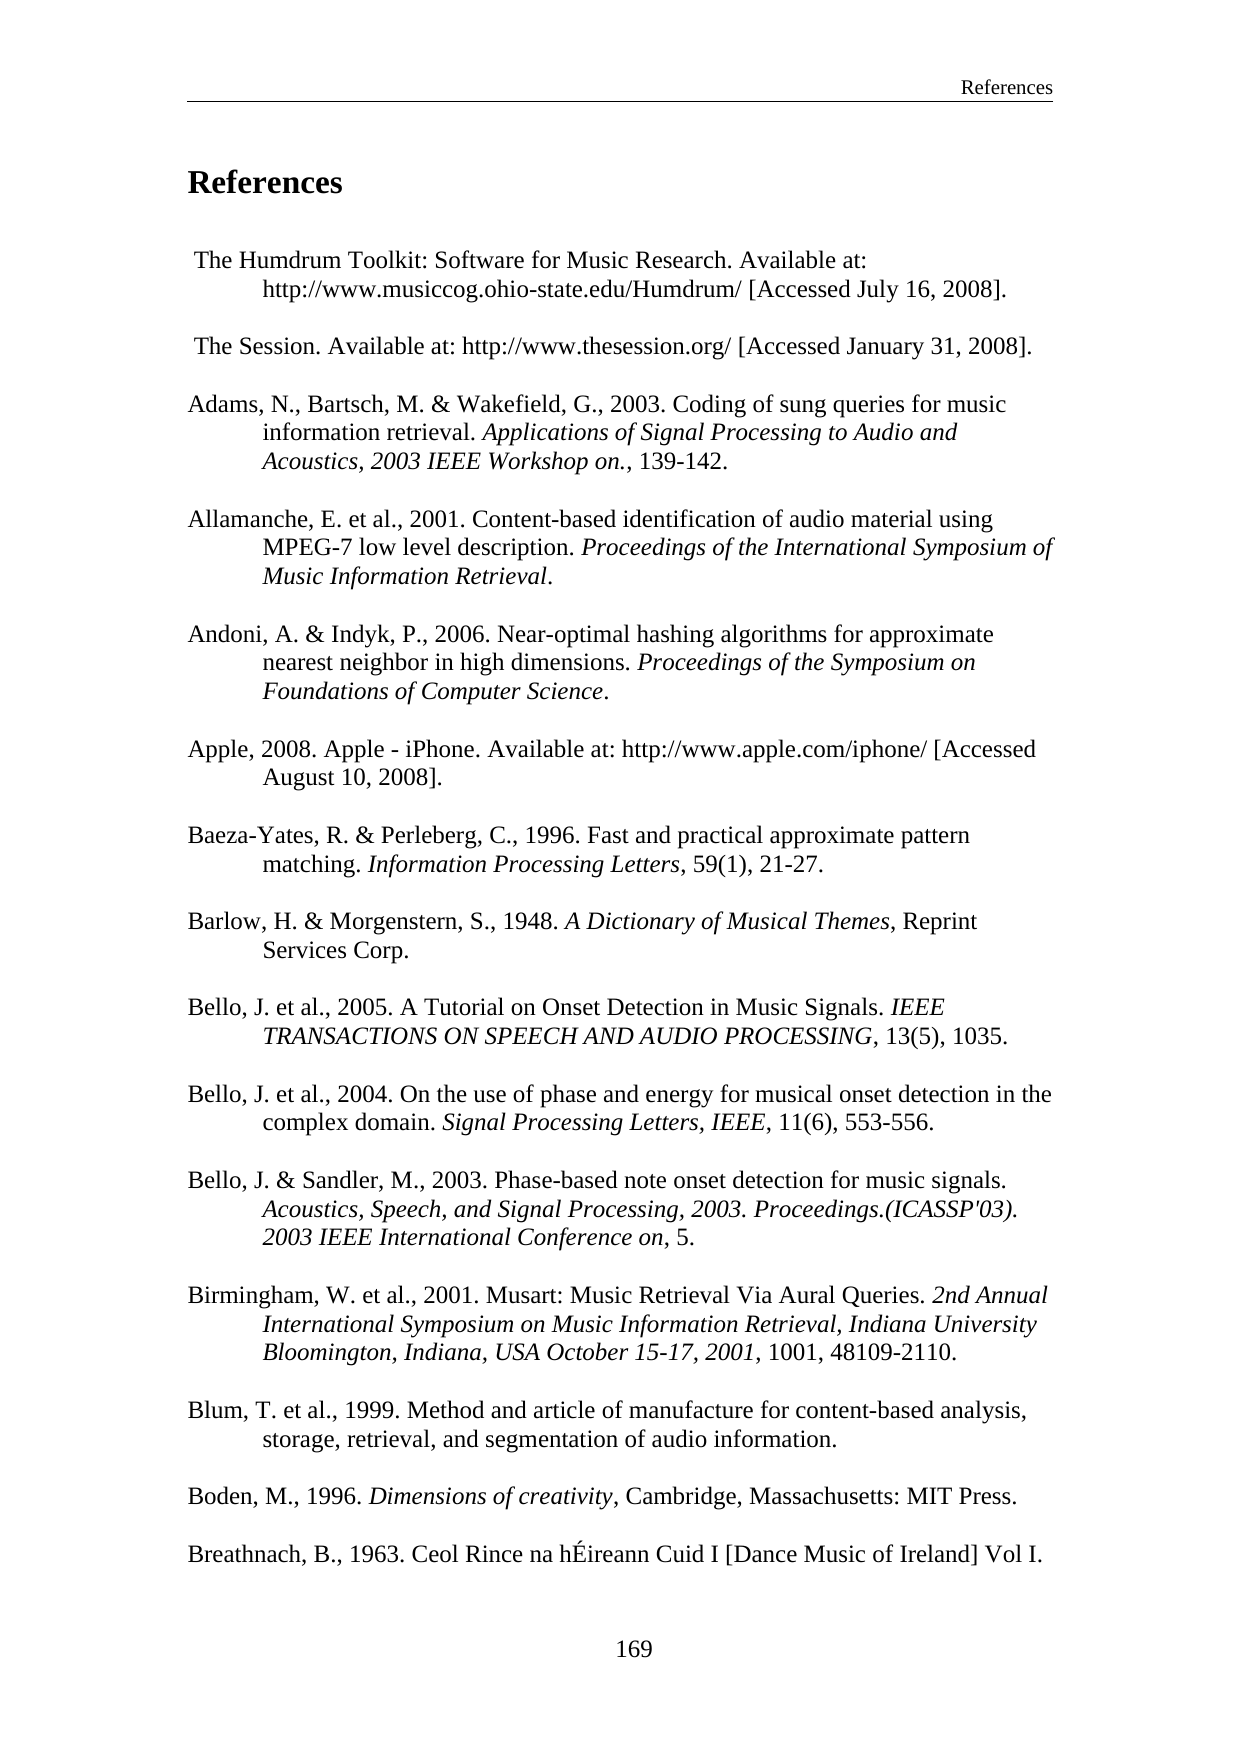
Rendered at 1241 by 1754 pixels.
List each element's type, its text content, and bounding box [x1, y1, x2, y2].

text Barlow, H. & Morgenstern, S., 1948. A Dictionary of Musical Themes, Reprint Services Corp. [187, 906, 1053, 964]
text Baeza-Yates, R. & Perleberg, C., 1996. Fast and practical approximate pattern matching. Information Processing Letters, 59(1), 21-27. [187, 820, 1053, 877]
text Andoni, A. & Indyk, P., 2006. Near-optimal hashing algorithms for approximate nearest neighbor in high dimensions. Proceedings of the Symposium on Foundations of Computer Science. [187, 619, 1053, 705]
text Breathnach, B., 1963. Ceol Rince na hÉireann Cuid I [Dance Music of Ireland] Vol I. [187, 1539, 1053, 1567]
text Bello, J. & Sandler, M., 2003. Phase-based note onset detection for music signals. Acoustics, Speech, and Signal Processing, 2003. Proceedings.(ICASSP'03). 2003 IEEE International Conference on, 5. [187, 1165, 1053, 1251]
text Apple, 2008. Apple - iPhone. Available at: http://www.apple.com/iphone/ [Accessed August 10, 2008]. [187, 734, 1053, 791]
text The Humdrum Toolkit: Software for Music Research. Available at: http://www.musiccog.ohio-state.edu/Humdrum/ [Accessed July 16, 2008]. [187, 245, 1053, 302]
text The Session. Available at: http://www.thesession.org/ [Accessed January 31, 2008]. [187, 331, 1053, 360]
text Birmingham, W. et al., 2001. Musart: Music Retrieval Via Aural Queries. 2nd Annual International Symposium on Music Information Retrieval, Indiana University Bloomington, Indiana, USA October 15-17, 2001, 1001, 48109-2110. [187, 1280, 1053, 1366]
text Bello, J. et al., 2005. A Tutorial on Onset Detection in Music Signals. IEEE TRANSACTIONS ON SPEECH AND AUDIO PROCESSING, 13(5), 1035. [187, 992, 1053, 1050]
text Adams, N., Bartsch, M. & Wakefield, G., 2003. Coding of sung queries for music information retrieval. Applications of Signal Processing to Audio and Acoustics, 2003 IEEE Workshop on., 139-142. [187, 389, 1053, 475]
text Bello, J. et al., 2004. On the use of phase and energy for musical onset detection in the complex domain. Signal Processing Letters, IEEE, 11(6), 553-556. [187, 1079, 1053, 1136]
text Boden, M., 1996. Dimensions of creativity, Cambridge, Massachusetts: MIT Press. [187, 1481, 1053, 1510]
subtitle References [187, 162, 1053, 201]
text Blum, T. et al., 1999. Method and article of manufacture for content-based analysis, storage, retrieval, and segmentation of audio information. [187, 1395, 1053, 1452]
text Allamanche, E. et al., 2001. Content-based identification of audio material using MPEG-7 low level description. Proceedings of the International Symposium of Music Information Retrieval. [187, 504, 1053, 590]
